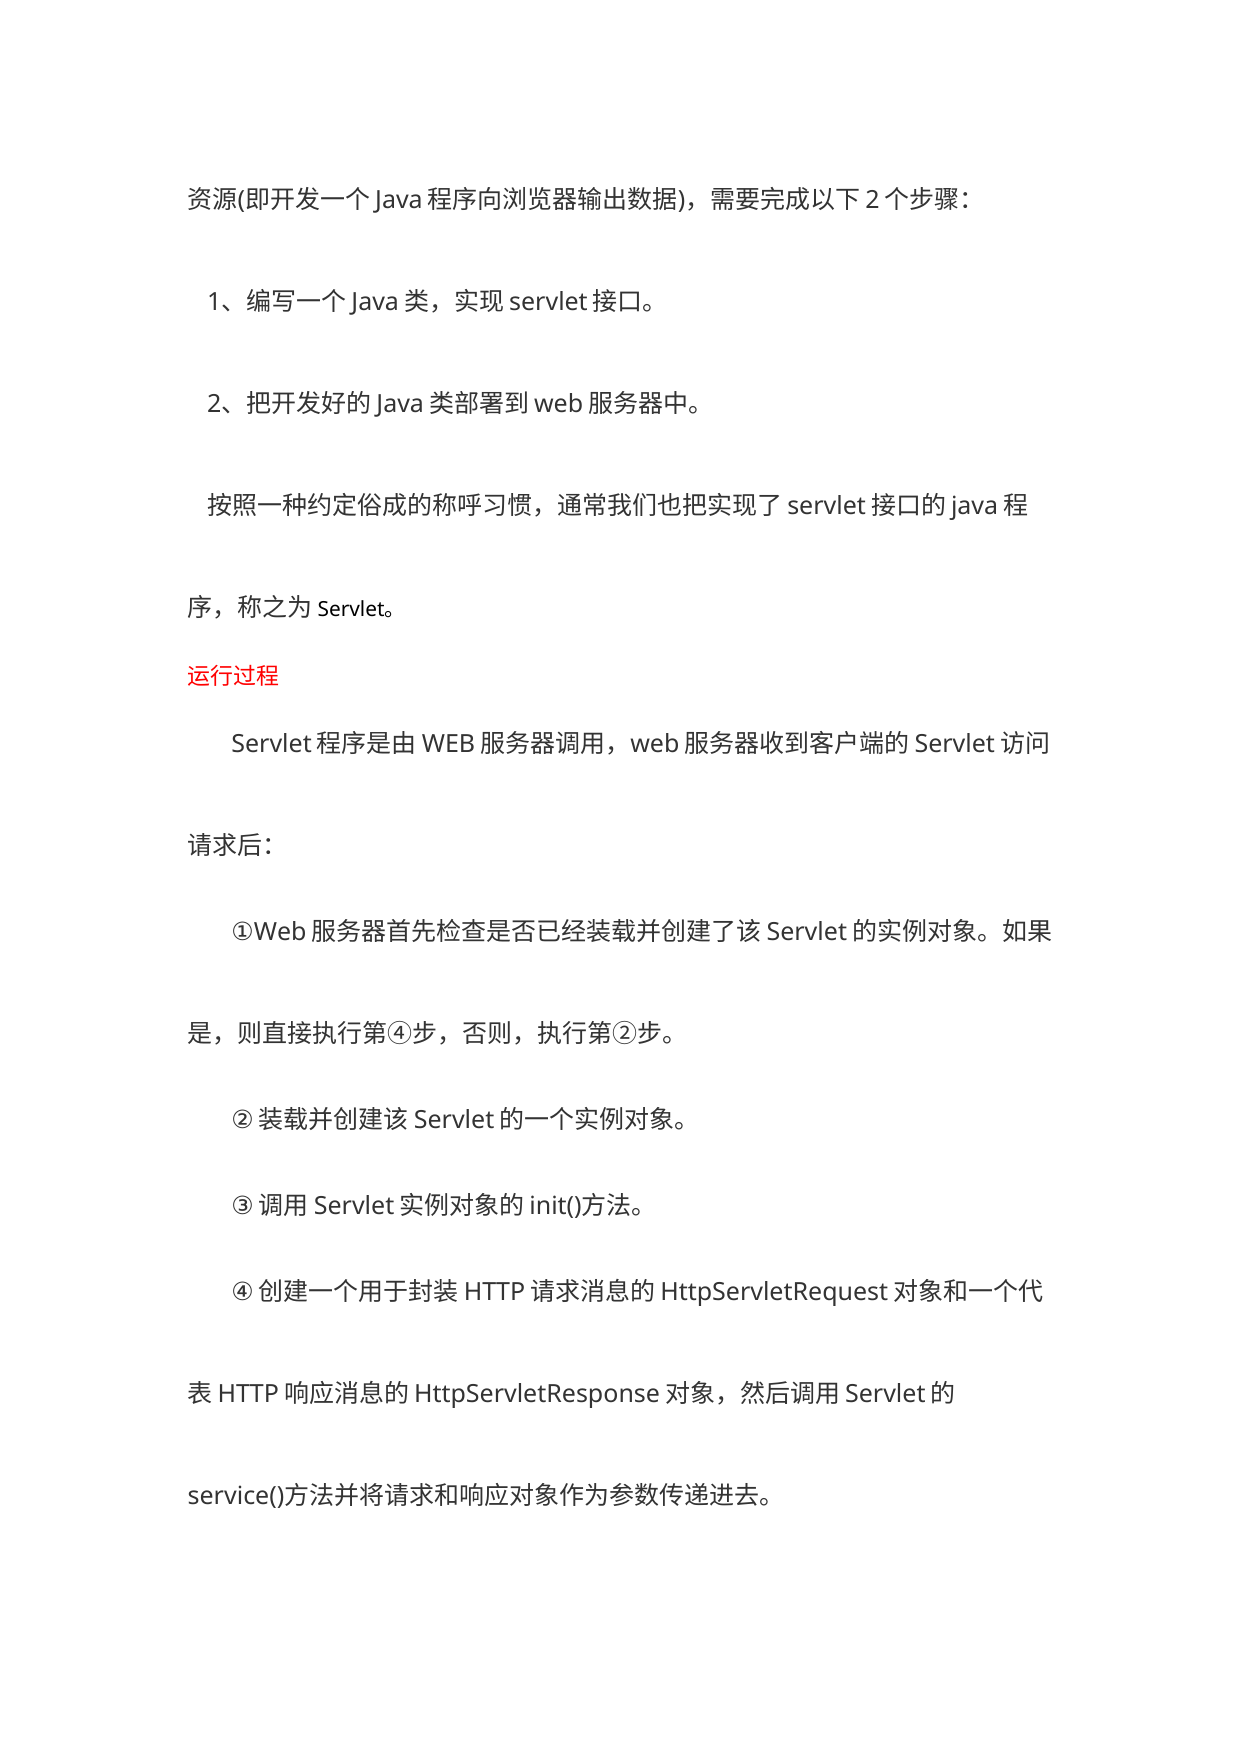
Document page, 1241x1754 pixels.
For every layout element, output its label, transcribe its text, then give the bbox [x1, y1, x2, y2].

text ④创建一个用于封装HTTP请求消息的HttpServletRequest对象和一个代表HTTP响应消息的HttpServletResponse对象，然后调用Servlet的service()方法并将请求和响应对象作为参数传递进去。 [187, 1256, 1053, 1527]
text 运行过程 [187, 657, 1053, 691]
text ③调用Servlet实例对象的init()方法。 [187, 1170, 1053, 1238]
text ①Web服务器首先检查是否已经装载并创建了该Servlet的实例对象。如果是，则直接执行第④步，否则，执行第②步。 [187, 896, 1053, 1066]
text Servlet程序是由WEB服务器调用，web服务器收到客户端的Servlet访问请求后： [187, 708, 1053, 878]
text ②装载并创建该Servlet的一个实例对象。 [187, 1084, 1053, 1152]
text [187, 164, 1053, 639]
